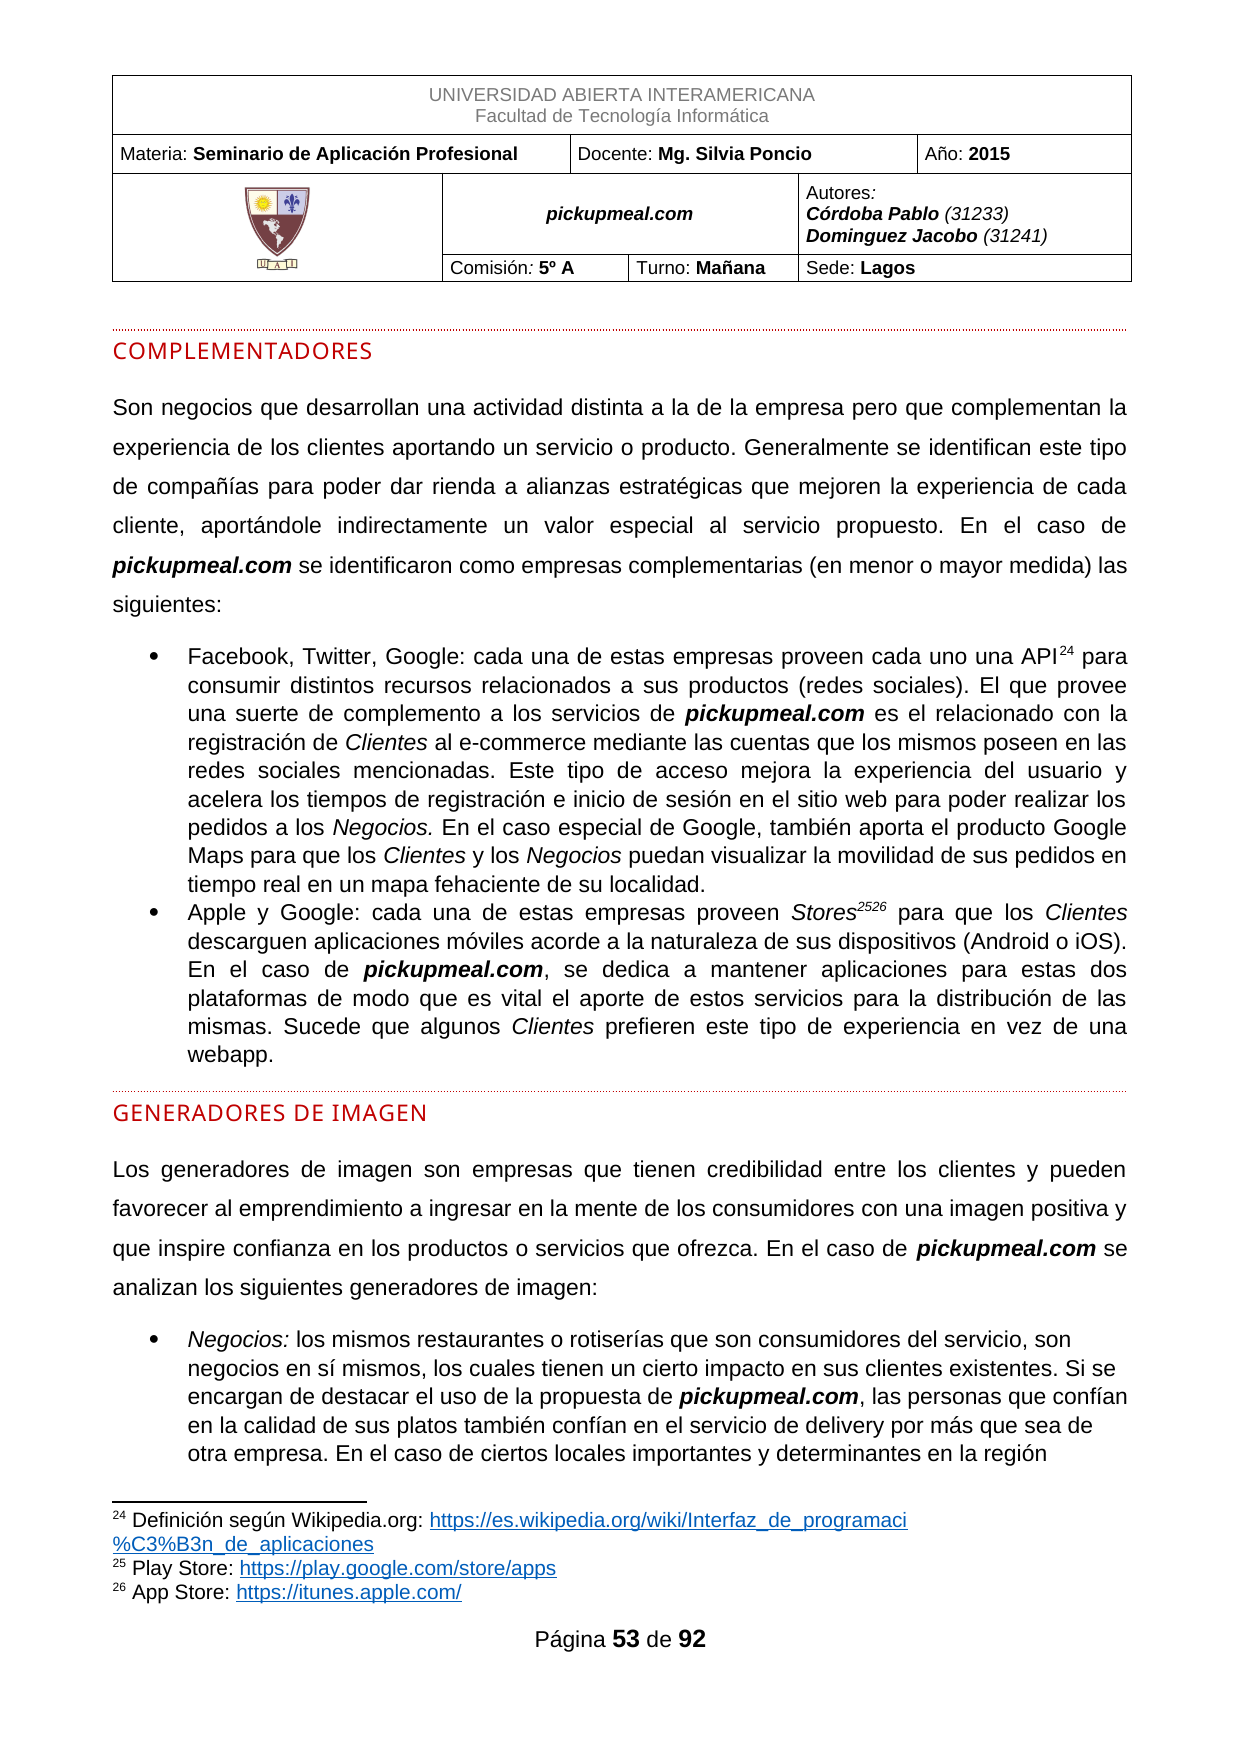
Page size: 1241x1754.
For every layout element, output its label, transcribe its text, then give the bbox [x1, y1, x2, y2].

list Apple y Google: cada una de estas empresas proveen Stores para que los Clientes descarguen aplicaciones móviles acorde a la naturaleza de sus dispositivos (Android o iOS). En el caso de pickupmeal.com, se dedica a mantener aplicaciones para estas dos plataformas de modo que es vital el aporte de estos servicios para la distribución de las mismas. Sucede que algunos Clientes prefieren este tipo de experiencia en vez de una webapp. [150, 899, 1128, 1068]
text Son negocios que desarrollan una actividad distinta a la de la empresa pero que complementan la experiencia de los clientes aportando un servicio o producto. Generalmente se identifican este tipo de compañías para poder dar rienda a alianzas estratégicas que mejoren la experiencia de cada cliente, aportándole indirectamente un valor especial al servicio propuesto. En el caso de pickupmeal.com se identificaron como empresas complementarias (en menor o mayor medida) las siguientes: [112, 394, 1128, 618]
list Facebook, Twitter, Google: cada una de estas empresas proveen cada uno una API para consumir distintos recursos relacionados a sus productos (redes sociales). El que provee una suerte de complemento a los servicios de pickupmeal.com es el relacionado con la registración de Clientes al e-commerce mediante las cuentas que los mismos poseen en las redes sociales mencionadas. Este tipo de acceso mejora la experiencia del usuario y acelera los tiempos de registración e inicio de sesión en el sitio web para poder realizar los pedidos a los Negocios. En el caso especial de Google, también aporta el producto Google Maps para que los Clientes y los Negocios puedan visualizar la movilidad de sus pedidos en tiempo real en un mapa fehaciente de su localidad. [150, 643, 1128, 897]
subtitle Generadores de Imagen [112, 1091, 1128, 1128]
subtitle Complementadores [112, 329, 1128, 366]
picture [230, 182, 325, 273]
text Los generadores de imagen son empresas que tienen credibilidad entre los clientes y pueden favorecer al emprendimiento a ingresar en la mente de los consumidores con una imagen positiva y que inspire confianza en los productos o servicios que ofrezca. En el caso de pickupmeal.com se analizan los siguientes generadores de imagen: [112, 1156, 1128, 1301]
